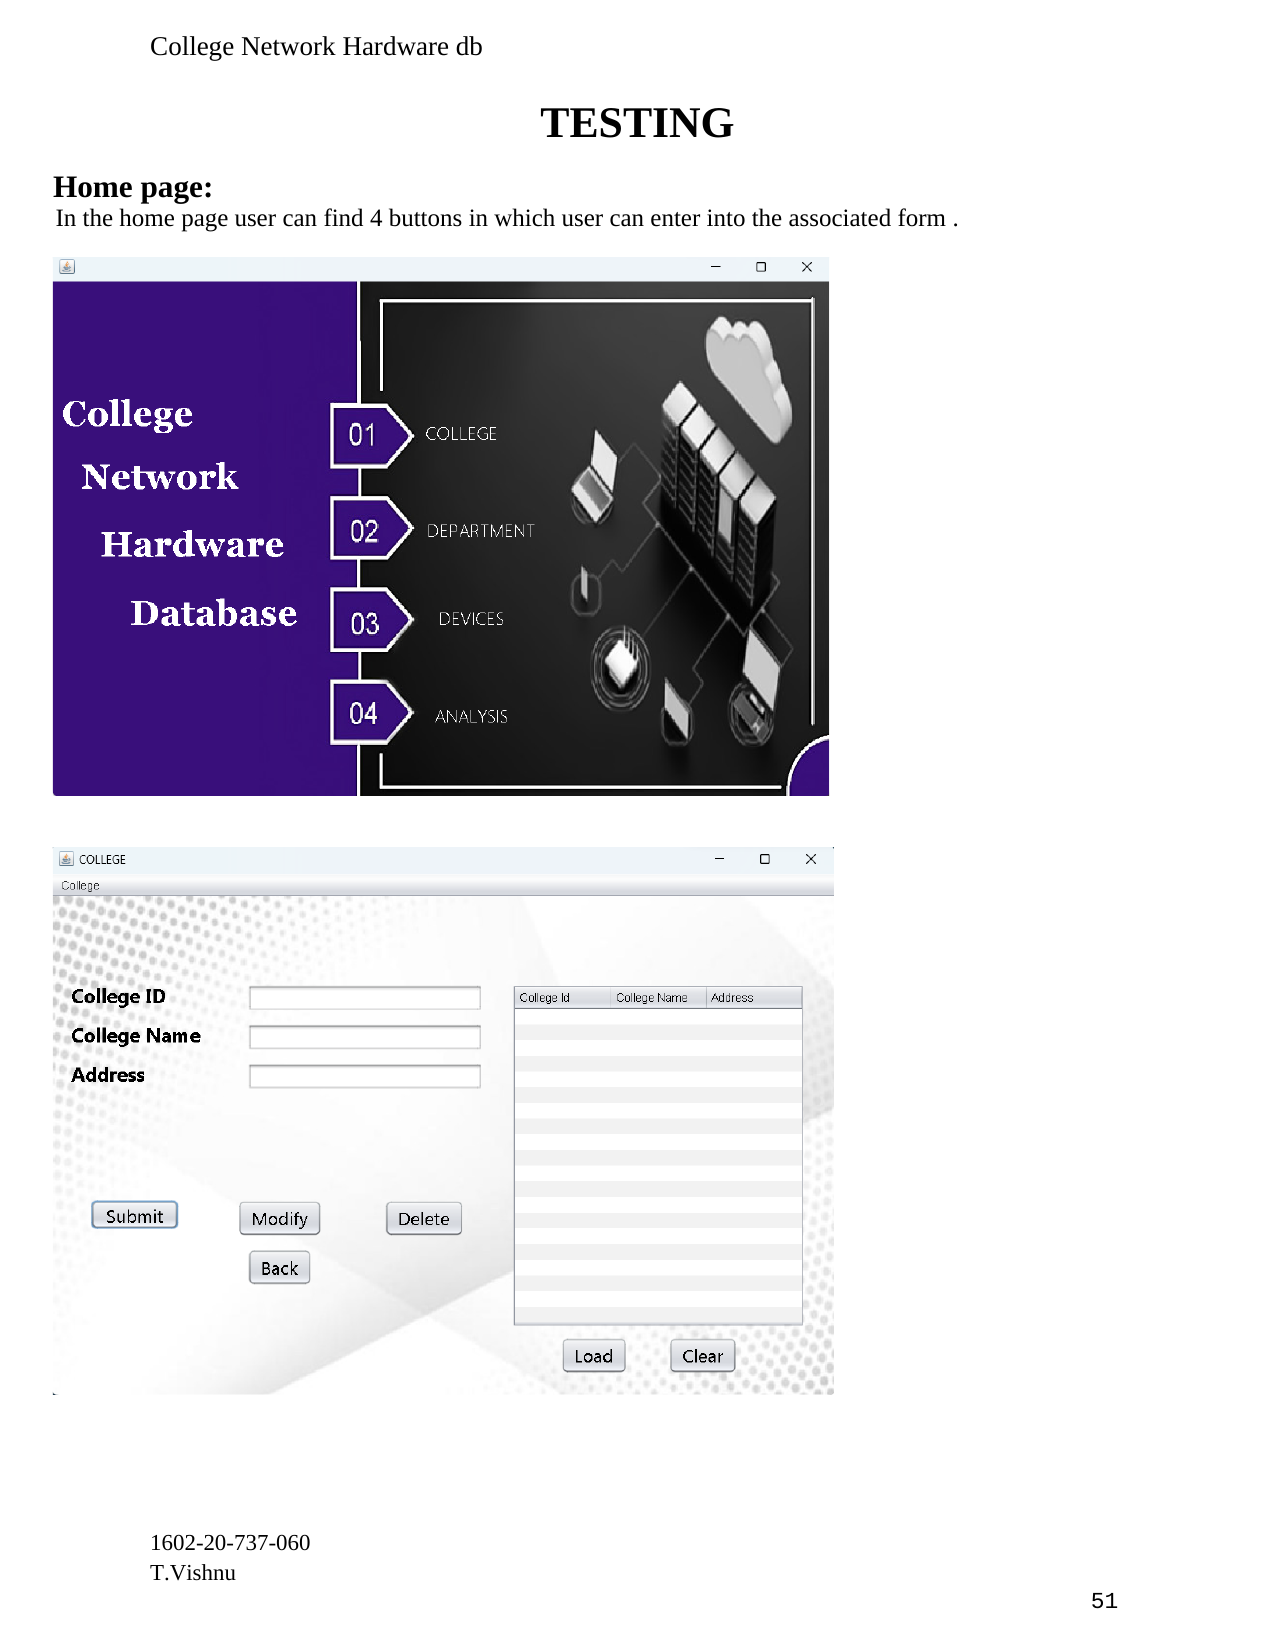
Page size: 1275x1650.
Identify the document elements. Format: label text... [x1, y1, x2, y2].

picture [52, 257, 830, 796]
subtitle Home page: [53, 175, 1227, 203]
picture [52, 847, 834, 1395]
subtitle TESTING [263, 97, 1012, 147]
text In the home page user can find 4 buttons in which user can enter into the associated form . [55, 203, 1179, 232]
